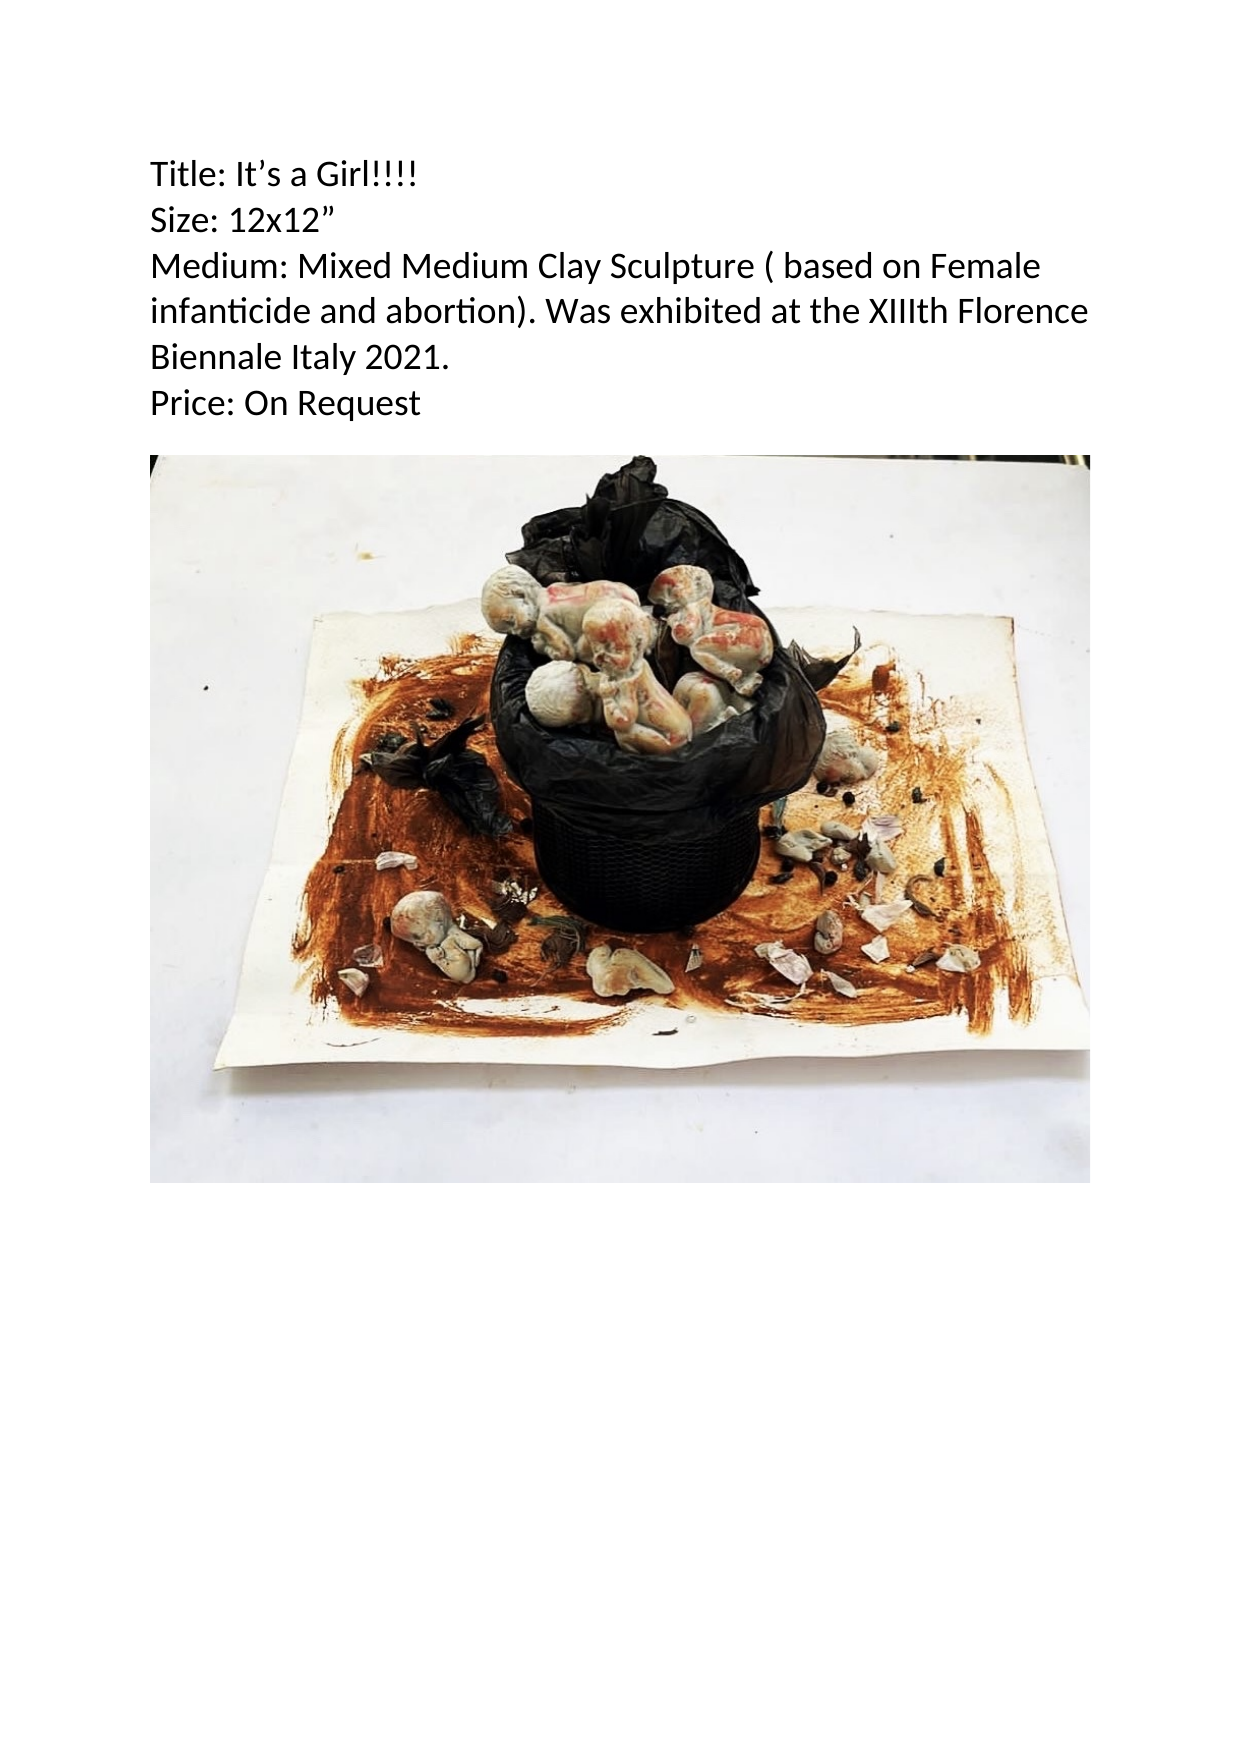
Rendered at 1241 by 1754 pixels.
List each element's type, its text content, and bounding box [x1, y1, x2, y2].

text Title: It’s a Girl!!!! [150, 150, 1090, 196]
text Size: 12x12” [150, 196, 1090, 242]
text Medium: Mixed Medium Clay Sculpture ( based on Female infanticide and abortion). Was exhibited at the XIIIth Florence Biennale Italy 2021. [150, 242, 1090, 379]
picture [150, 455, 1091, 1183]
text Price: On Request [150, 379, 1090, 425]
